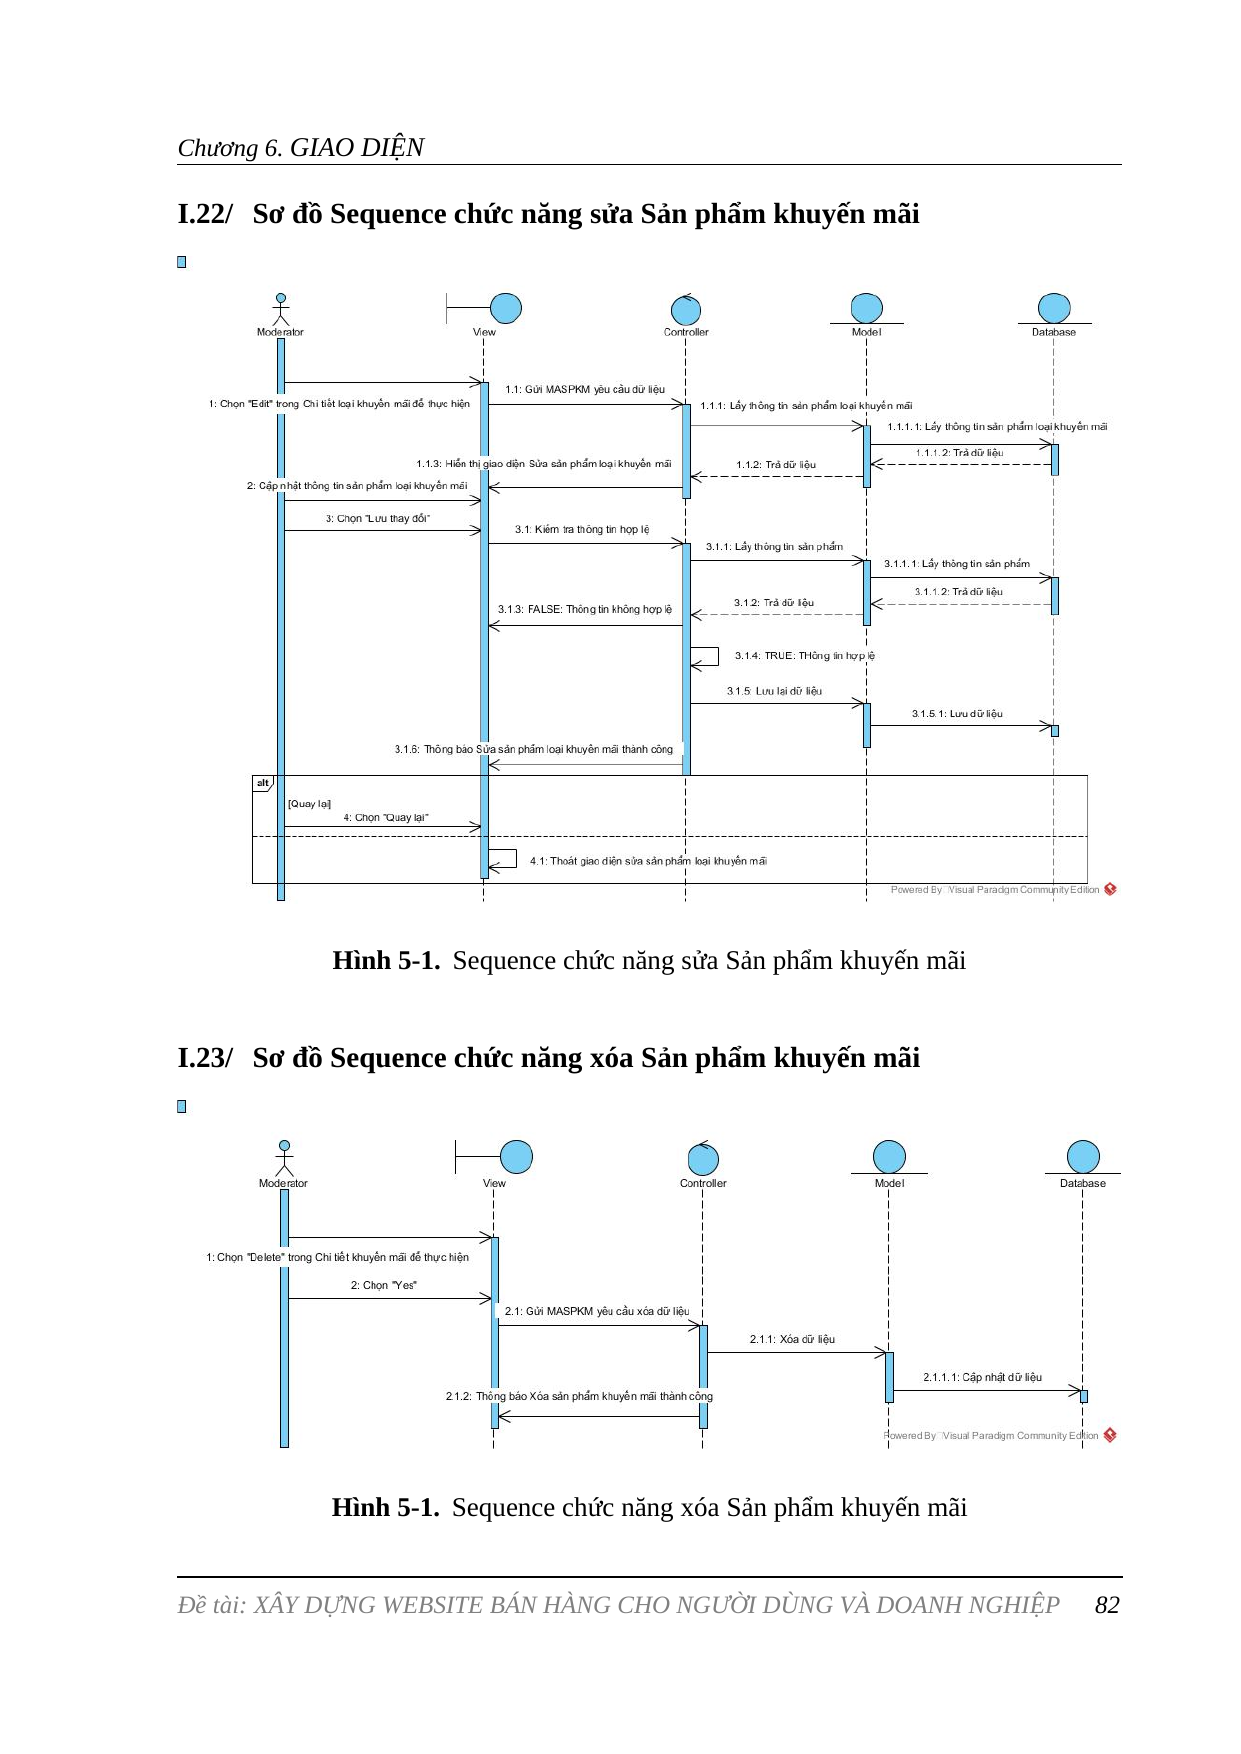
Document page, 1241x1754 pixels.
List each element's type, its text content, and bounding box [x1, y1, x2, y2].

subtitle Sơ đồ Sequence chức năng xóa Sản phẩm khuyến mãi [177, 1034, 1122, 1076]
subtitle Sơ đồ Sequence chức năng sửa Sản phẩm khuyến mãi [177, 190, 1122, 231]
subtitle Sequence chức năng xóa Sản phẩm khuyến mãi [177, 1491, 1122, 1522]
subtitle Sequence chức năng sửa Sản phẩm khuyến mãi [177, 944, 1122, 975]
picture [177, 256, 1121, 904]
picture [177, 1100, 1121, 1451]
